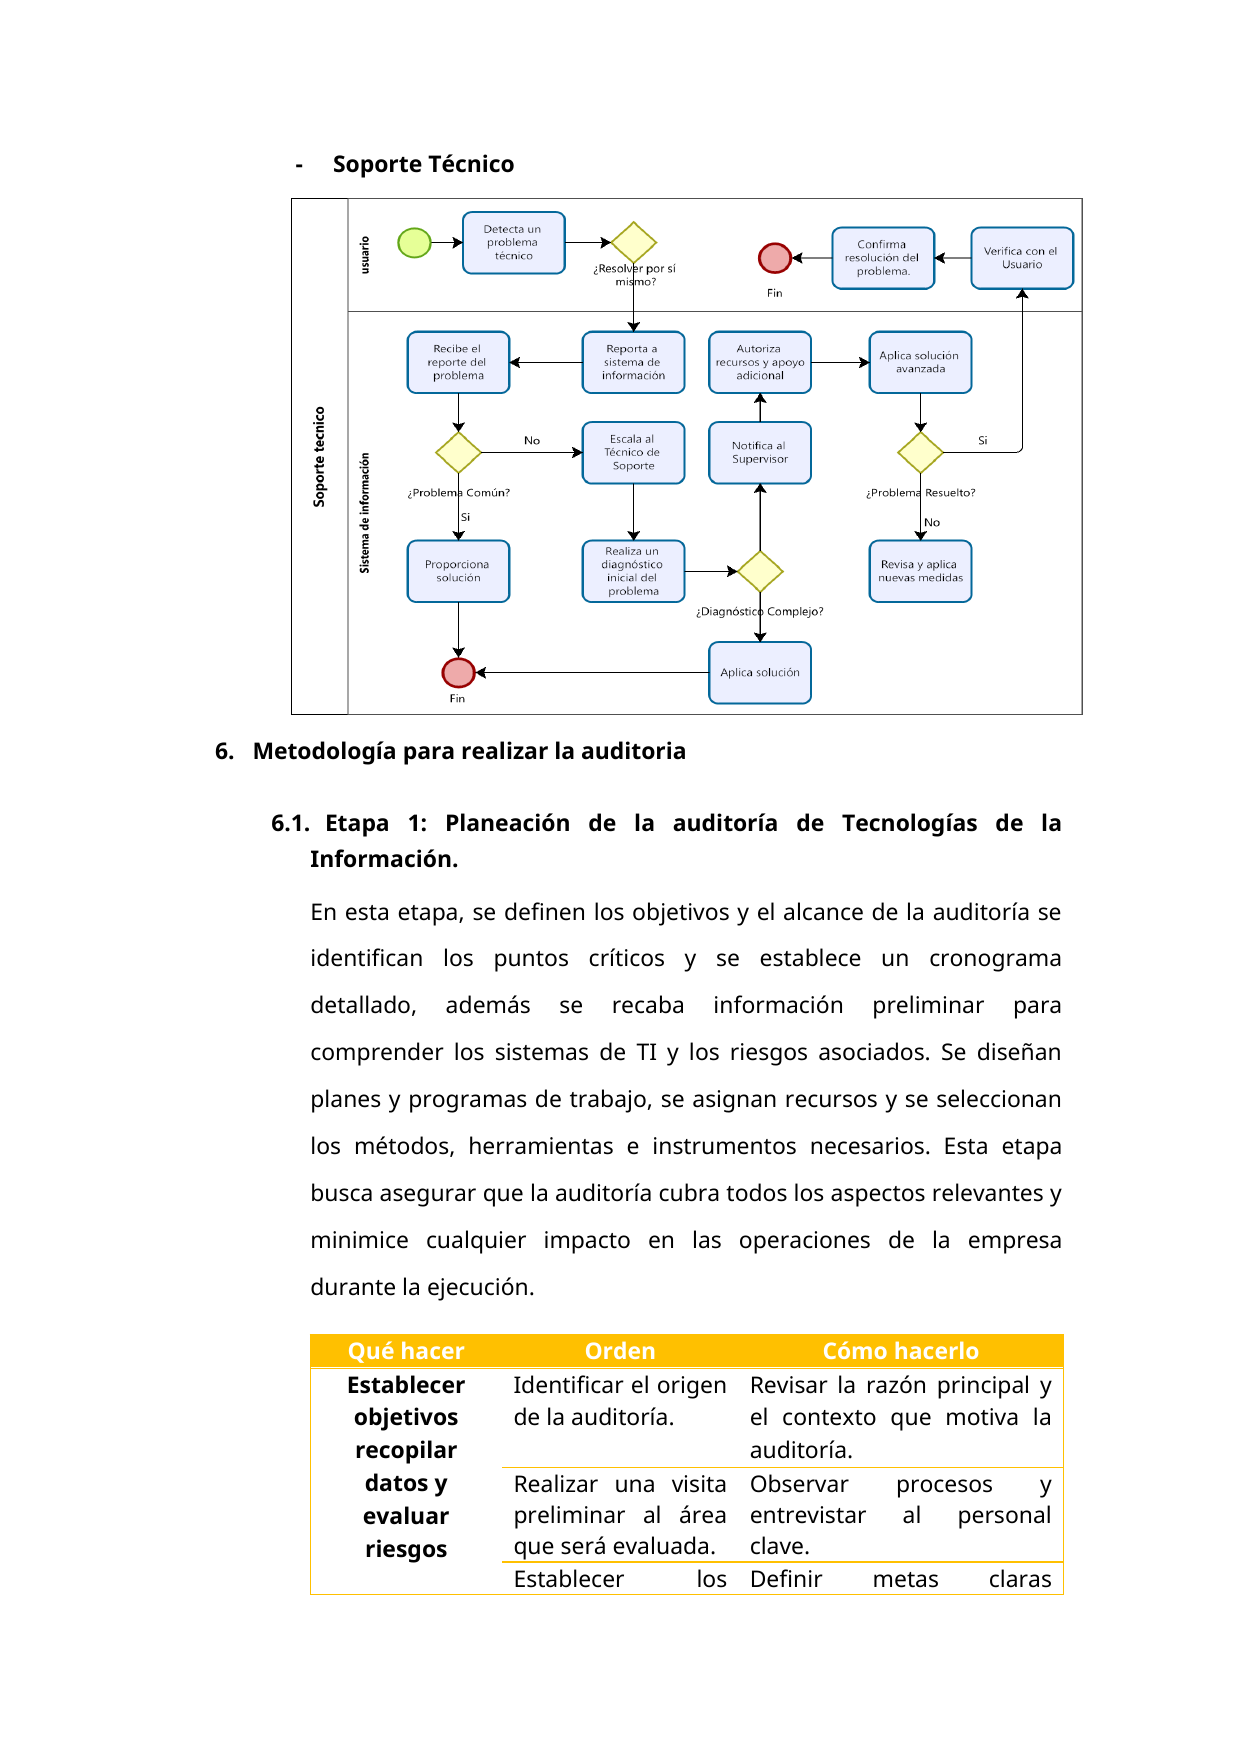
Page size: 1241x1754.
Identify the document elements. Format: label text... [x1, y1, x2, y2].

list Etapa 1: Planeación de la auditoría de Tecnologías de la Información. [271, 807, 1063, 874]
table_cell Identificar el origen de la auditoría. [502, 1369, 738, 1467]
table_cell Establecer objetivos recopilar datos y evaluar riesgos [311, 1369, 502, 1594]
table_header Cómo hacerlo [738, 1335, 1063, 1367]
table_header Orden [502, 1335, 738, 1367]
list Soporte Técnico [295, 148, 1063, 179]
table_cell Observar procesos y entrevistar al personal clave. [738, 1468, 1063, 1561]
table_cell Realizar una visita preliminar al área que será evaluada. [502, 1468, 738, 1561]
text En esta etapa, se definen los objetivos y el alcance de la auditoría se identifican los puntos críticos y se establece un cronograma detallado, además se recaba información preliminar para comprender los sistemas de TI y los riesgos asociados. Se diseñan planes y programas de trabajo, se asignan recursos y se seleccionan los métodos, herramientas e instrumentos necesarios. Esta etapa busca asegurar que la auditoría cubra todos los aspectos relevantes y minimice cualquier impacto en las operaciones de la empresa durante la ejecución. [310, 895, 1063, 1302]
picture [273, 182, 1100, 726]
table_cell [502, 1563, 738, 1594]
table_header Qué hacer [311, 1335, 502, 1367]
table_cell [738, 1563, 1063, 1594]
table_cell Revisar la razón principal y el contexto que motiva la auditoría. [738, 1369, 1063, 1467]
